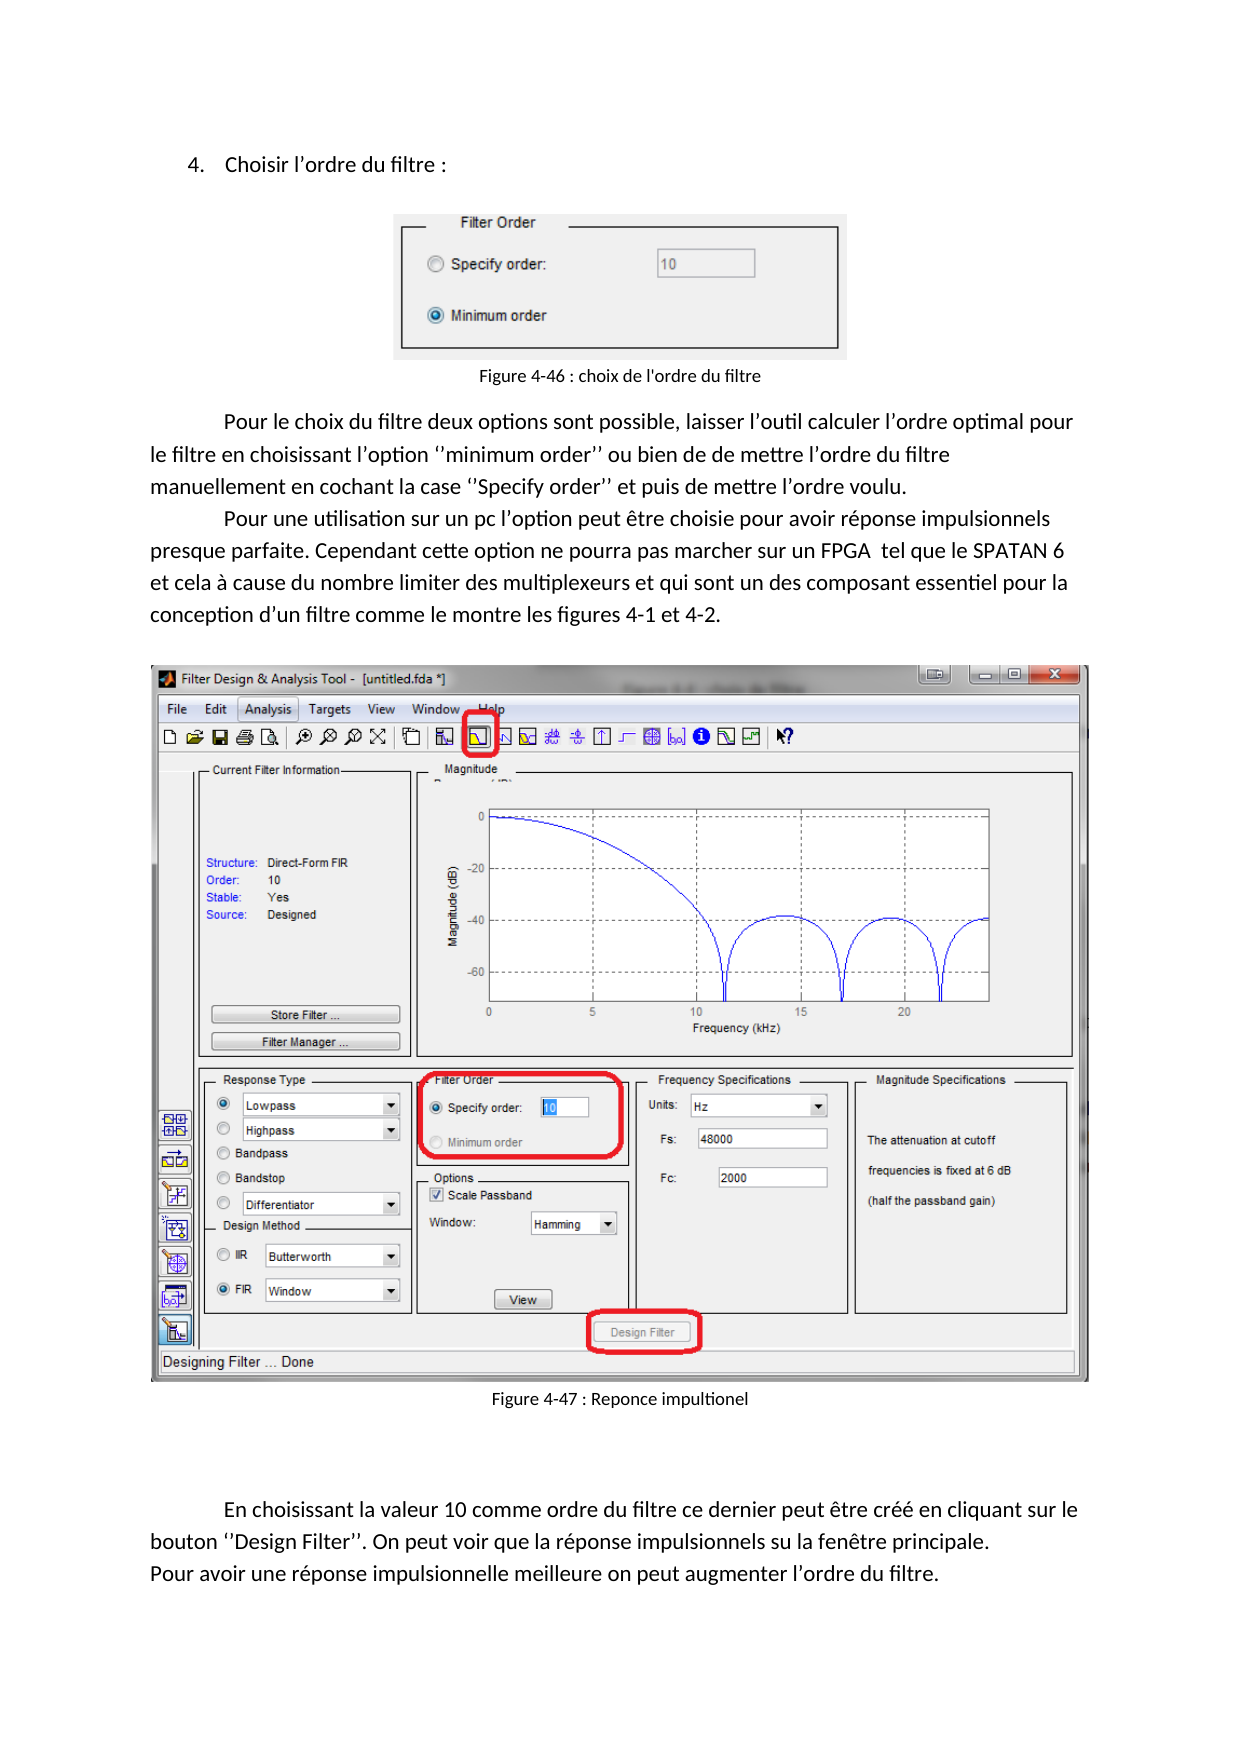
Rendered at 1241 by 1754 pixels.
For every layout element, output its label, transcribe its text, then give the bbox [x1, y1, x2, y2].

picture [393, 214, 847, 360]
text et cela à cause du nombre limiter des multiplexeurs et qui sont un des composant essentiel pour la conception d’un filtre comme le montre les figures 4-1 et 4-2. [150, 568, 1090, 629]
list Choisir l’ordre du filtre : [187, 150, 1090, 178]
text En choisissant la valeur 10 comme ordre du filtre ce dernier peut être créé en cliquant sur le bouton ‘’Design Filter’’. On peut voir que la réponse impulsionnels su la fenêtre principale. [150, 1495, 1090, 1555]
text Pour une utilisation sur un pc l’option peut être choisie pour avoir réponse impulsionnels presque parfaite. Cependant cette option ne pourra pas marcher sur un FPGA tel que le SPATAN 6 [150, 504, 1090, 564]
text Pour avoir une réponse impulsionnelle meilleure on peut augmenter l’ordre du filtre. [150, 1559, 1090, 1587]
text Pour le choix du filtre deux options sont possible, laisser l’outil calculer l’ordre optimal pour le filtre en choisissant l’option ‘’minimum order’’ ou bien de de mettre l’ordre du filtre manuellement en cochant la case ‘’Specify order’’ et puis de mettre l’ordre voulu. [150, 407, 1090, 500]
picture [151, 665, 1090, 1383]
